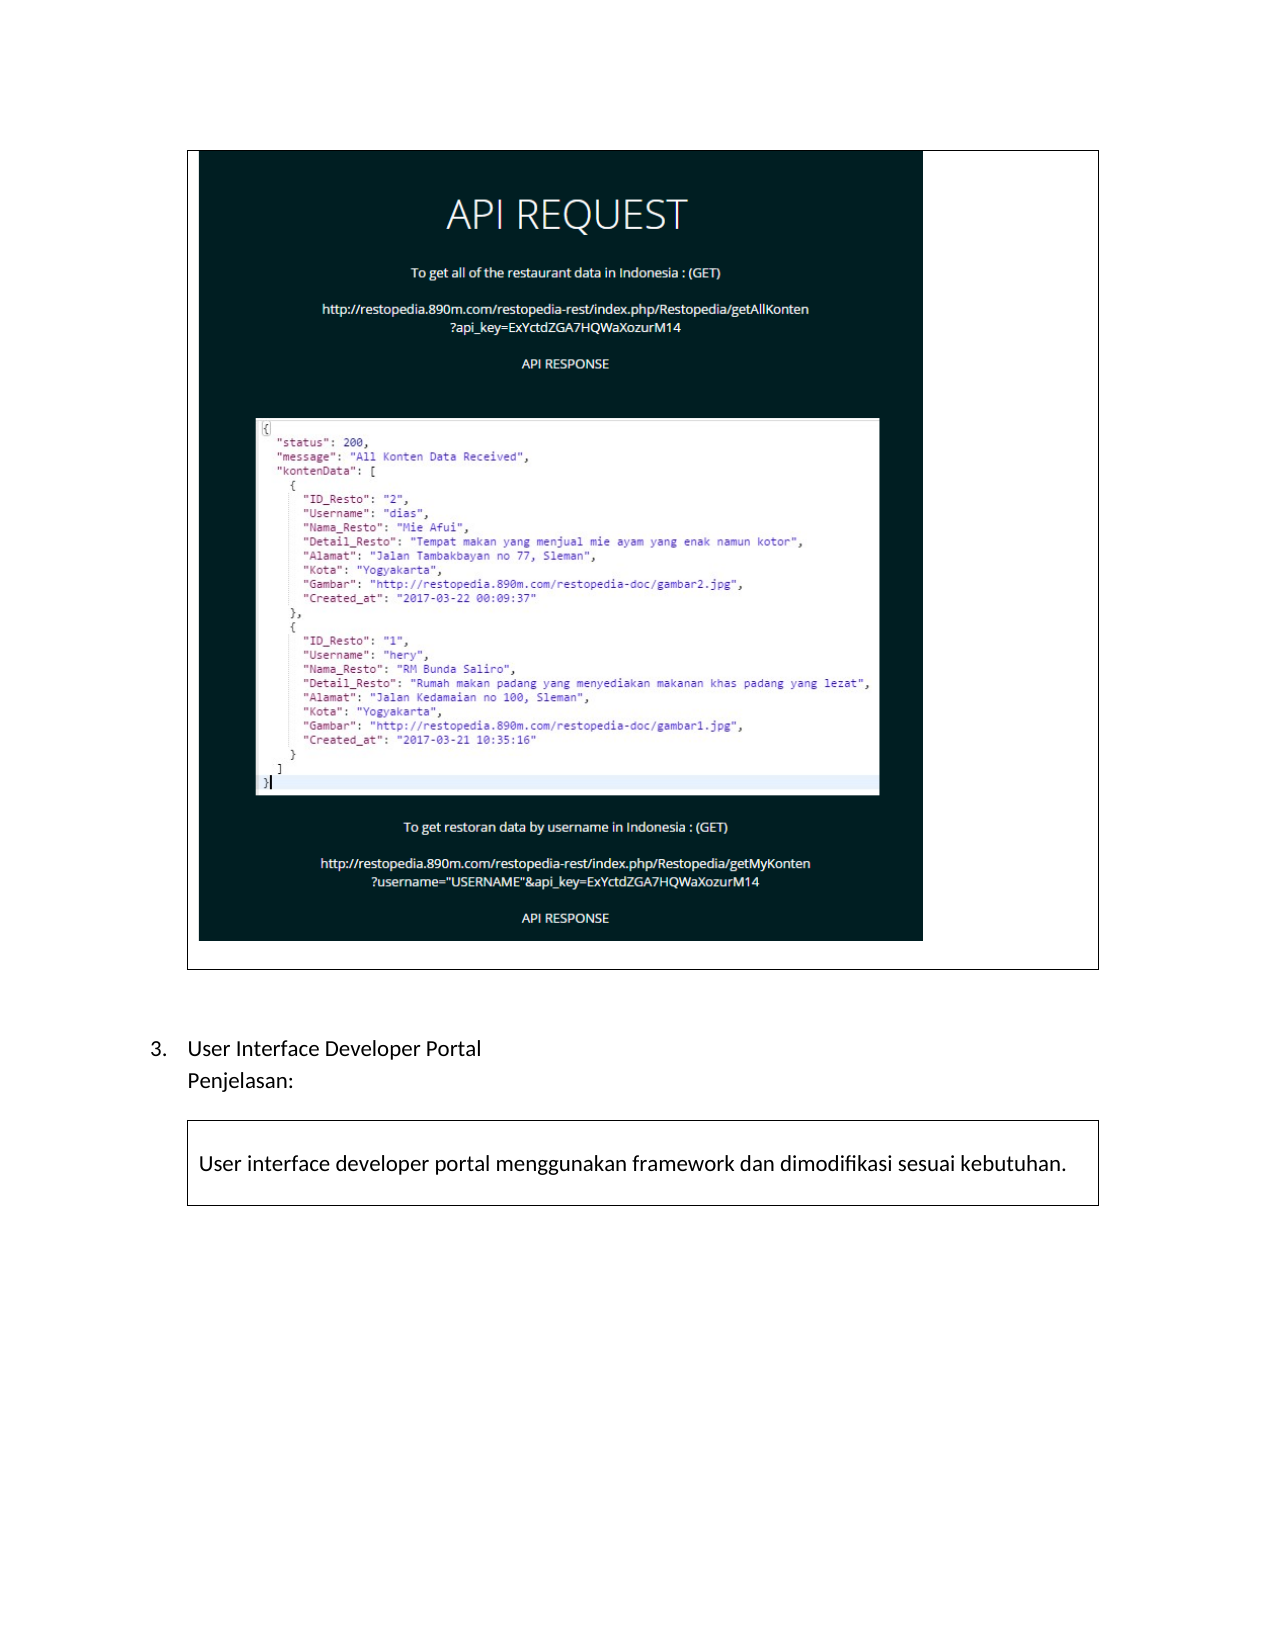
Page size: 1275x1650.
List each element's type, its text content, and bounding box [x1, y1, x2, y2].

table_header Tersedia dokumentasi untuk semua fungsi API yang dibuat dan ada contoh response untuk setiap fungsi. [188, 151, 1098, 969]
list Penjelasan: [187, 1067, 1125, 1095]
list User Interface Developer Portal [150, 1034, 1125, 1062]
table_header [188, 1121, 1098, 1205]
picture [198, 151, 923, 941]
